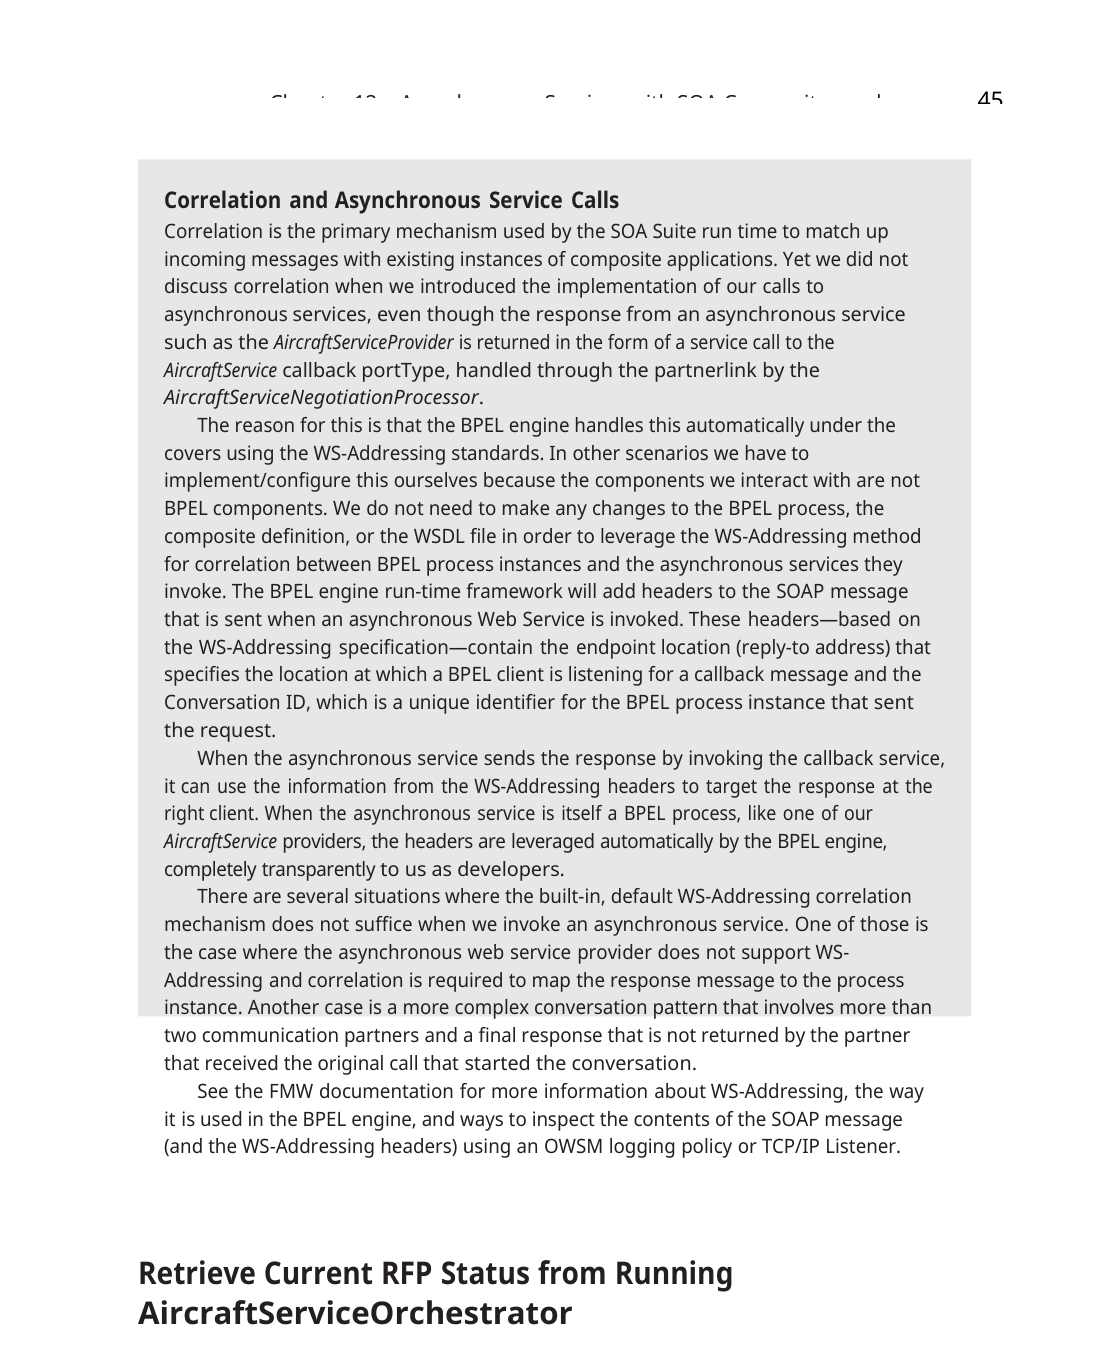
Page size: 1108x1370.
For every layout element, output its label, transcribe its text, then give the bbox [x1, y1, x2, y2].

text Correlation is the primary mechanism used by the SOA Suite run time to match up incoming messages with existing instances of composite applications. Yet we did not discuss correlation when we introduced the implementation of our calls to asynchronous services, even though the response from an asynchronous service such as the AircraftServiceProvider is returned in the form of a service call to the AircraftService callback portType, handled through the partnerlink by the AircraftServiceNegotiationProcessor. [164, 217, 921, 411]
text The reason for this is that the BPEL engine handles this automatically under the covers using the WS-Addressing standards. In other scenarios we have to implement/configure this ourselves because the components we interact with are not BPEL components. We do not need to make any changes to the BPEL process, the composite definition, or the WSDL file in order to leverage the WS-Addressing method for correlation between BPEL process instances and the asynchronous services they invoke. The BPEL engine run-time framework will add headers to the SOAP message that is sent when an asynchronous Web Service is invoked. These headers—based on the WS-Addressing specification—contain the endpoint location (reply-to address) that specifies the location at which a BPEL client is listening for a callback message and the Conversation ID, which is a unique identifier for the BPEL process instance that sent the request. [164, 411, 946, 743]
text When the asynchronous service sends the response by invoking the callback service, it can use the information from the WS-Addressing headers to target the response at the right client. When the asynchronous service is itself a BPEL process, like one of our AircraftService providers, the headers are leveraged automatically by the BPEL engine, completely transparently to us as developers. [164, 744, 954, 882]
text See the FMW documentation for more information about WS-Addressing, the way it is used in the BPEL engine, and ways to inspect the contents of the SOAP message (and the WS-Addressing headers) using an OWSM logging policy or TCP/IP Listener. [164, 1077, 930, 1159]
subtitle Correlation and Asynchronous Service Calls [164, 184, 1107, 215]
text There are several situations where the built-in, default WS-Addressing correlation mechanism does not suffice when we invoke an asynchronous service. One of those is the case where the asynchronous web service provider does not support WS-Addressing and correlation is required to map the response message to the process instance. Another case is a more complex conversation pattern that involves more than two communication partners and a final response that is not returned by the partner that received the original call that started the conversation. [164, 883, 946, 1076]
subtitle Retrieve Current RFP Status from Running AircraftServiceOrchestrator [138, 1252, 1107, 1333]
